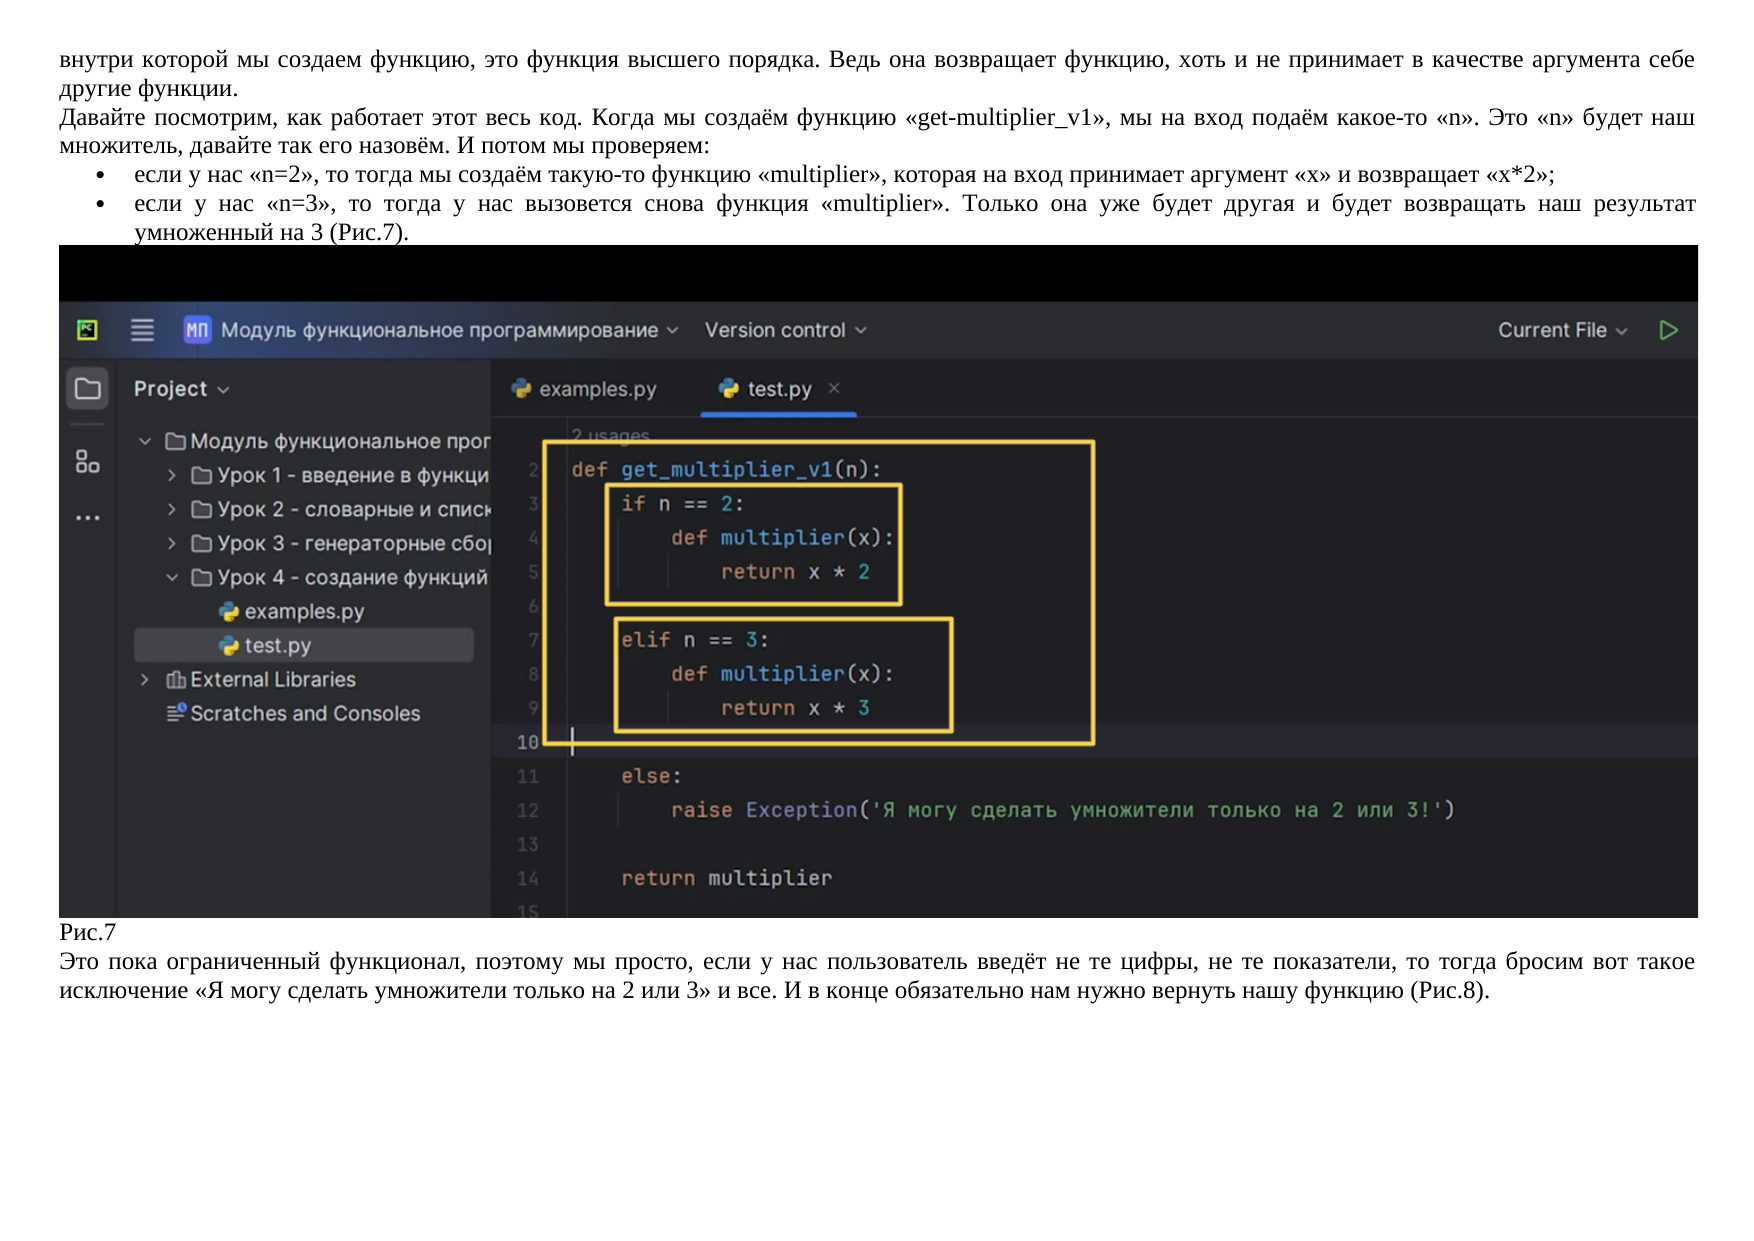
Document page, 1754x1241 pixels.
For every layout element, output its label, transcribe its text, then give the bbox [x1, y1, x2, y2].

text Рис.7 [59, 918, 1698, 946]
picture [59, 245, 1699, 918]
list если у нас «n=2», то тогда мы создаём такую-то функцию «multiplier», которая на вход принимает аргумент «x» и возвращает «х*2»; [97, 159, 1698, 188]
text Это пока ограниченный функционал, поэтому мы просто, если у нас пользователь введёт не те цифры, не те показатели, то тогда бросим вот такое исключение «Я могу сделать умножители только на 2 или 3» и все. И в конце обязательно нам нужно вернуть нашу функцию (Рис.8). [59, 946, 1698, 1003]
text Давайте посмотрим, как работает этот весь код. Когда мы создаём функцию «get-multiplier_v1», мы на вход подаём какое-то «n». Это «n» будет наш множитель, давайте так его назовём. И потом мы проверяем: [59, 102, 1698, 159]
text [59, 44, 1698, 102]
list если у нас «n=3», то тогда у нас вызовется снова функция «multiplier». Только она уже будет другая и будет возвращать наш результат умноженный на 3 (Рис.7). [97, 188, 1698, 245]
